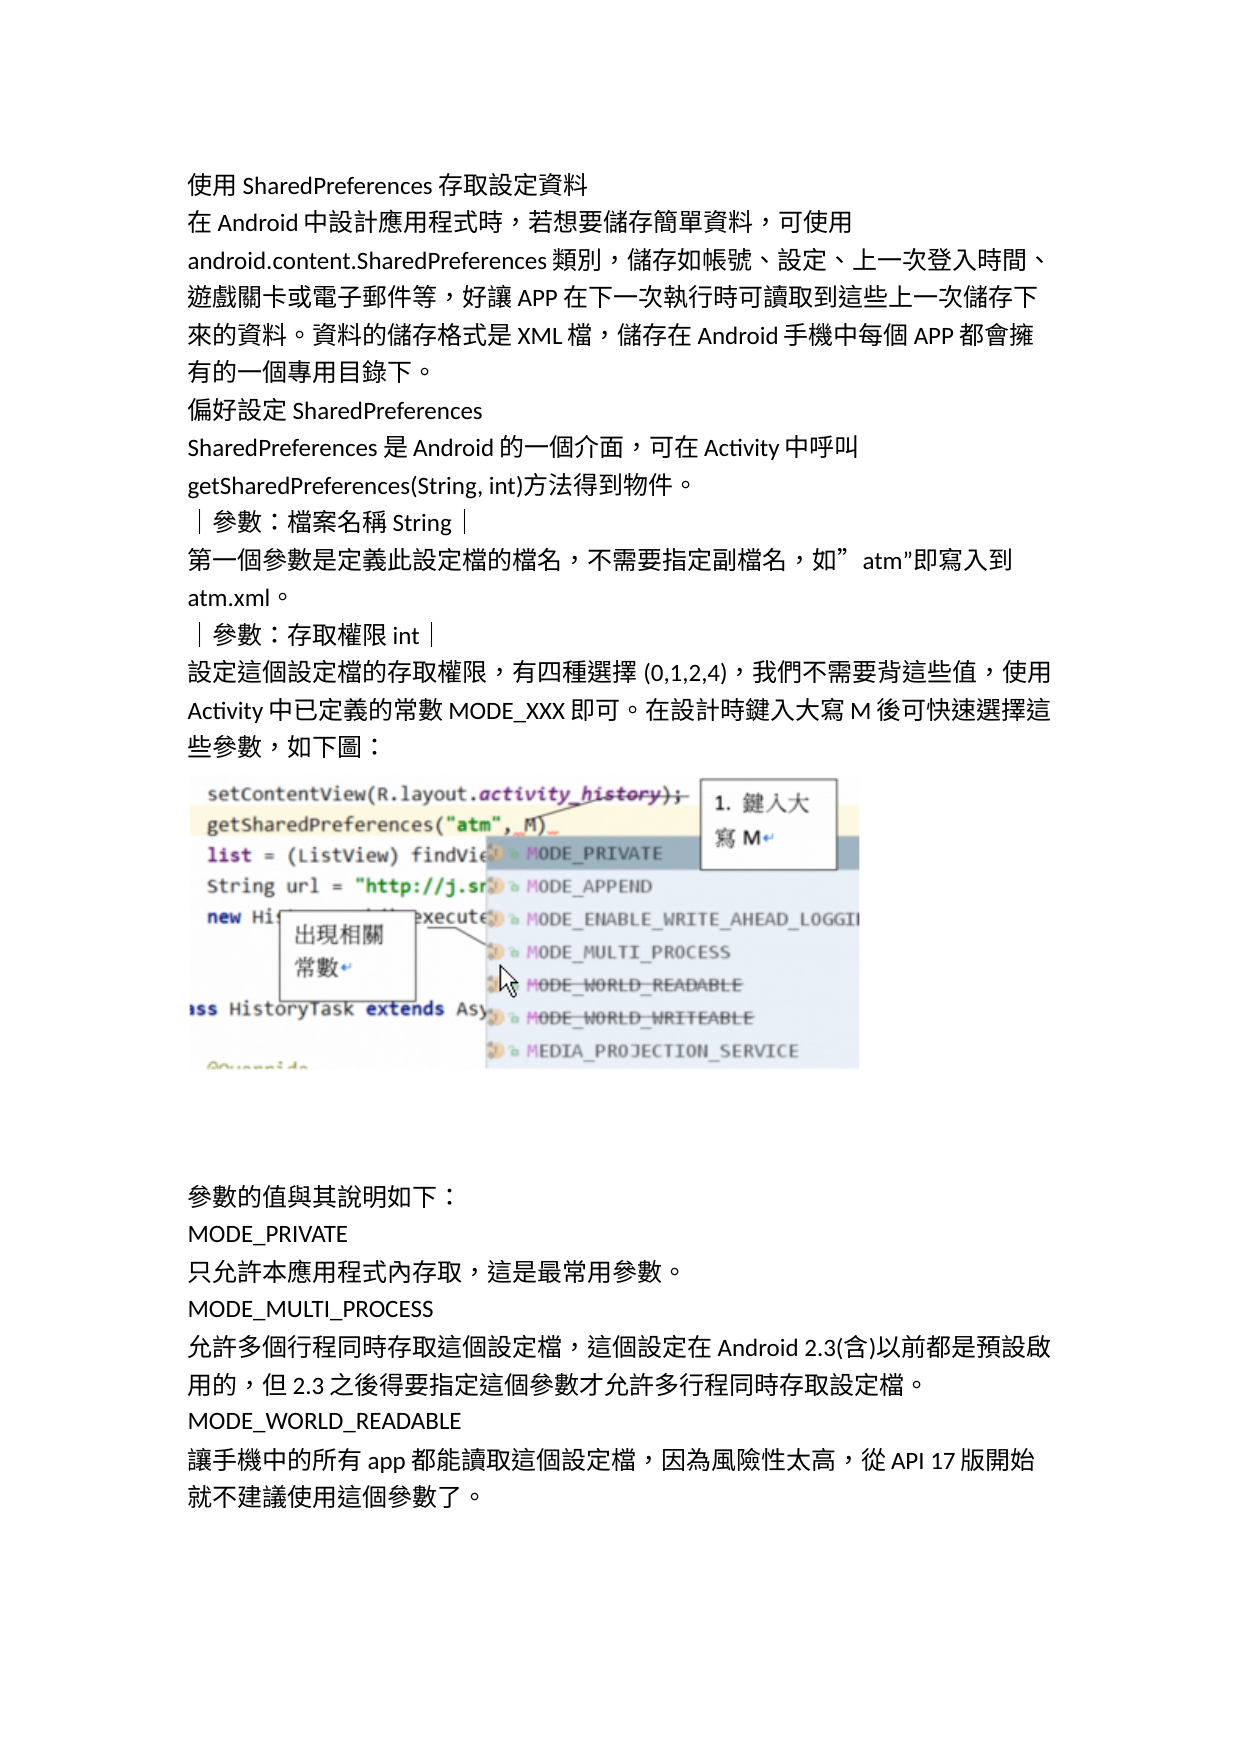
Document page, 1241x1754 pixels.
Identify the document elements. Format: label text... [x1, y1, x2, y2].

text SharedPreferences是Android的一個介面，可在Activity中呼叫getSharedPreferences(String, int)方法得到物件。 [187, 427, 1053, 502]
text MODE_WORLD_READABLE [187, 1402, 1053, 1439]
text ｜參數：存取權限int｜ [187, 614, 1053, 652]
text MODE_MULTI_PROCESS [187, 1289, 1053, 1327]
text MODE_PRIVATE [187, 1214, 1053, 1252]
text 讓手機中的所有app都能讀取這個設定檔，因為風險性太高，從API 17版開始就不建議使用這個參數了。 [187, 1439, 1053, 1514]
text ｜參數：檔案名稱String｜ [187, 502, 1053, 539]
text 第一個參數是定義此設定檔的檔名，不需要指定副檔名，如”atm”即寫入到atm.xml。 [187, 539, 1053, 614]
text 只允許本應用程式內存取，這是最常用參數。 [187, 1252, 1053, 1289]
text 在Android中設計應用程式時，若想要儲存簡單資料，可使用android.content.SharedPreferences類別，儲存如帳號、設定、上一次登入時間、遊戲關卡或電子郵件等，好讓APP在下一次執行時可讀取到這些上一次儲存下來的資料。資料的儲存格式是XML檔，儲存在Android手機中每個APP都會擁有的一個專用目錄下。 [187, 202, 1053, 389]
text 偏好設定SharedPreferences [187, 389, 1053, 427]
text 設定這個設定檔的存取權限，有四種選擇 (0,1,2,4)，我們不需要背這些值，使用Activity中已定義的常數MODE_XXX即可。在設計時鍵入大寫M後可快速選擇這些參數，如下圖： [187, 652, 1053, 764]
text 使用SharedPreferences存取設定資料 [187, 164, 1053, 202]
text 參數的值與其說明如下： [187, 1177, 1053, 1214]
picture [187, 769, 908, 1098]
text 允許多個行程同時存取這個設定檔，這個設定在Android 2.3(含)以前都是預設啟用的，但2.3之後得要指定這個參數才允許多行程同時存取設定檔。 [187, 1327, 1053, 1402]
